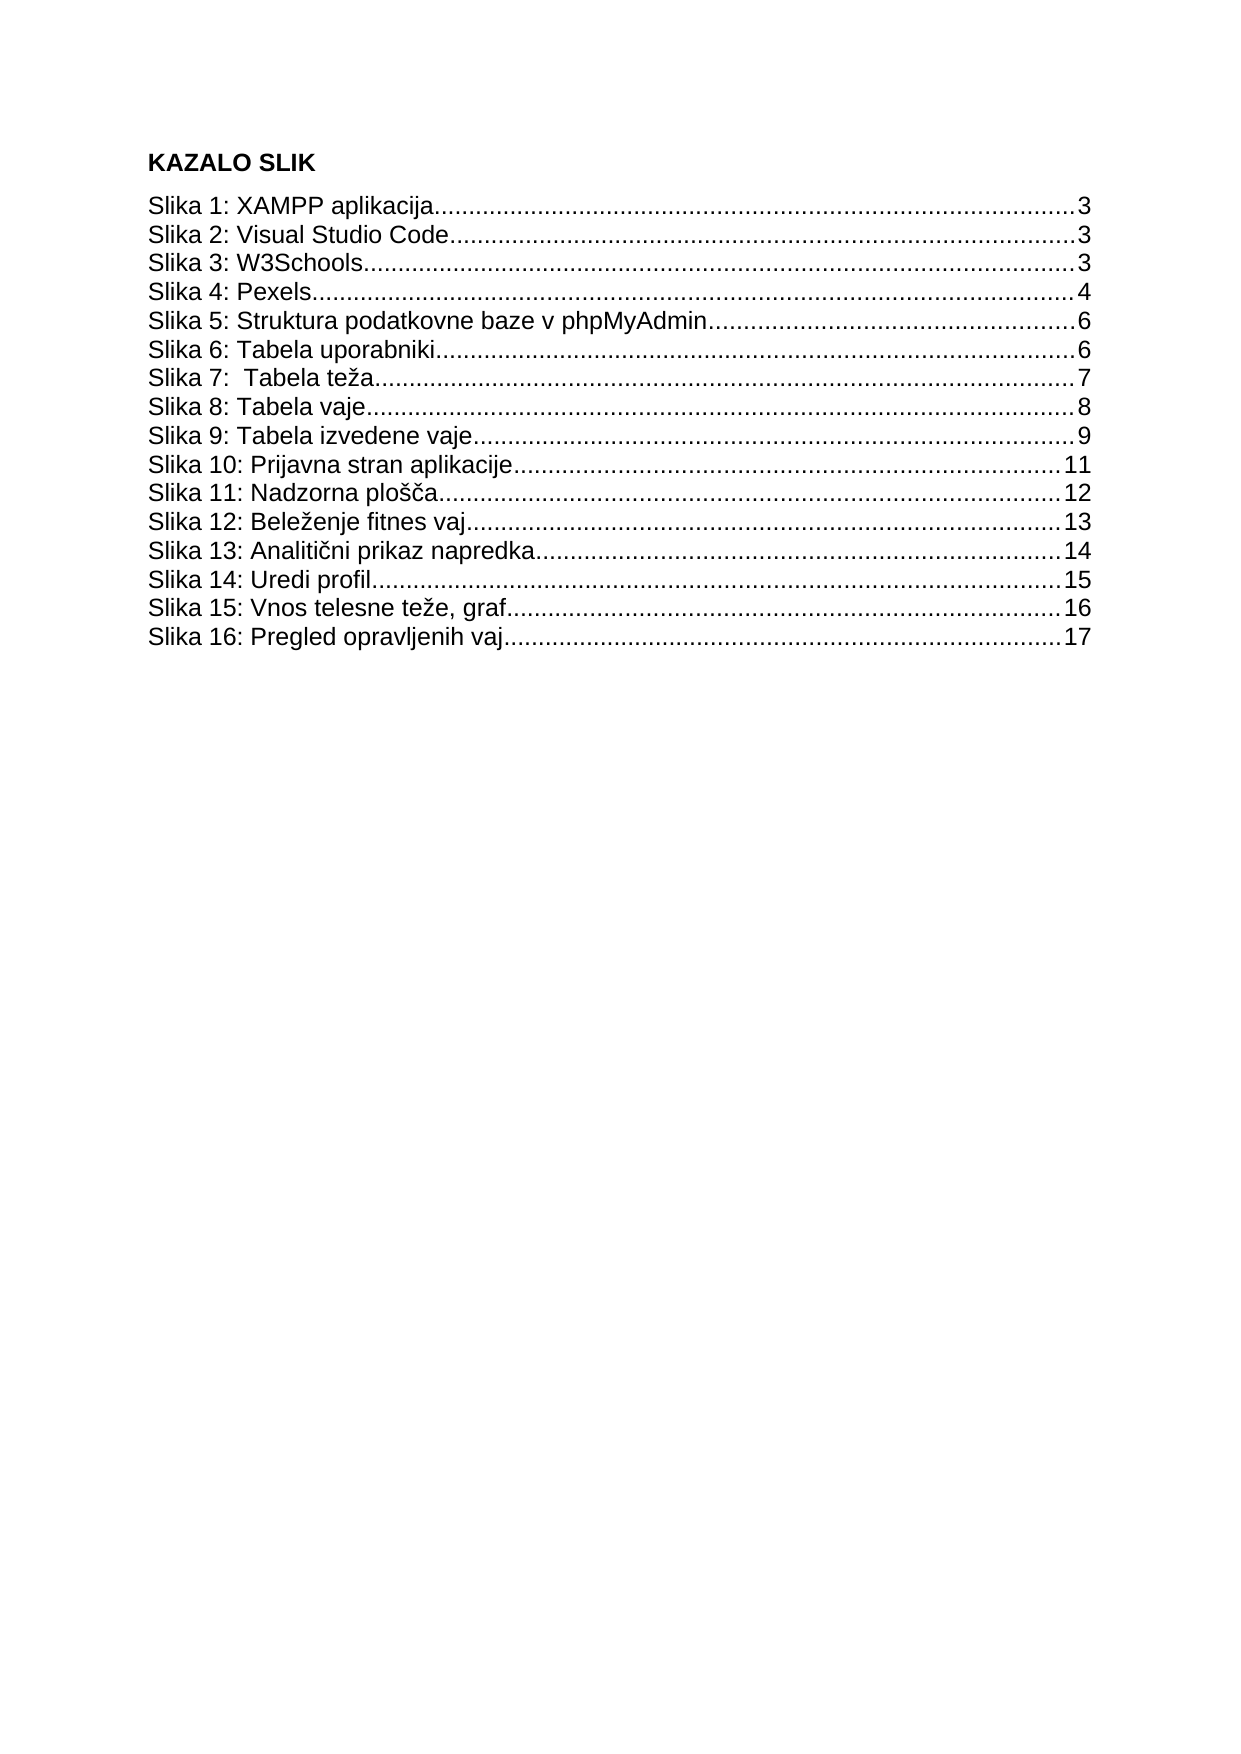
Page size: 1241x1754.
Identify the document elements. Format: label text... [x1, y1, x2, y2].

text Slika 2: Visual Studio Code 3 [148, 219, 1092, 248]
text Slika 15: Vnos telesne teže, graf 16 [148, 593, 1092, 622]
text Slika 4: Pexels 4 [148, 277, 1092, 306]
text Slika 16: Pregled opravljenih vaj 17 [148, 622, 1092, 651]
text Slika 6: Tabela uporabniki 6 [148, 334, 1092, 363]
text Slika 3: W3Schools 3 [148, 248, 1092, 277]
text Slika 13: Analitični prikaz napredka 14 [148, 536, 1092, 564]
text Slika 9: Tabela izvedene vaje 9 [148, 421, 1092, 449]
text Slika 11: Nadzorna plošča 12 [148, 478, 1092, 507]
text Slika 5: Struktura podatkovne baze v phpMyAdmin 6 [148, 306, 1092, 334]
text Slika 8: Tabela vaje 8 [148, 392, 1092, 421]
text Slika 10: Prijavna stran aplikacije 11 [148, 449, 1092, 478]
text Slika 14: Uredi profil 15 [148, 564, 1092, 593]
text Slika 7: Tabela teža 7 [148, 363, 1092, 392]
text KAZALO SLIK [148, 148, 1092, 176]
text Slika 12: Beleženje fitnes vaj 13 [148, 507, 1092, 536]
text Slika 1: XAMPP aplikacija 3 [148, 191, 1092, 219]
